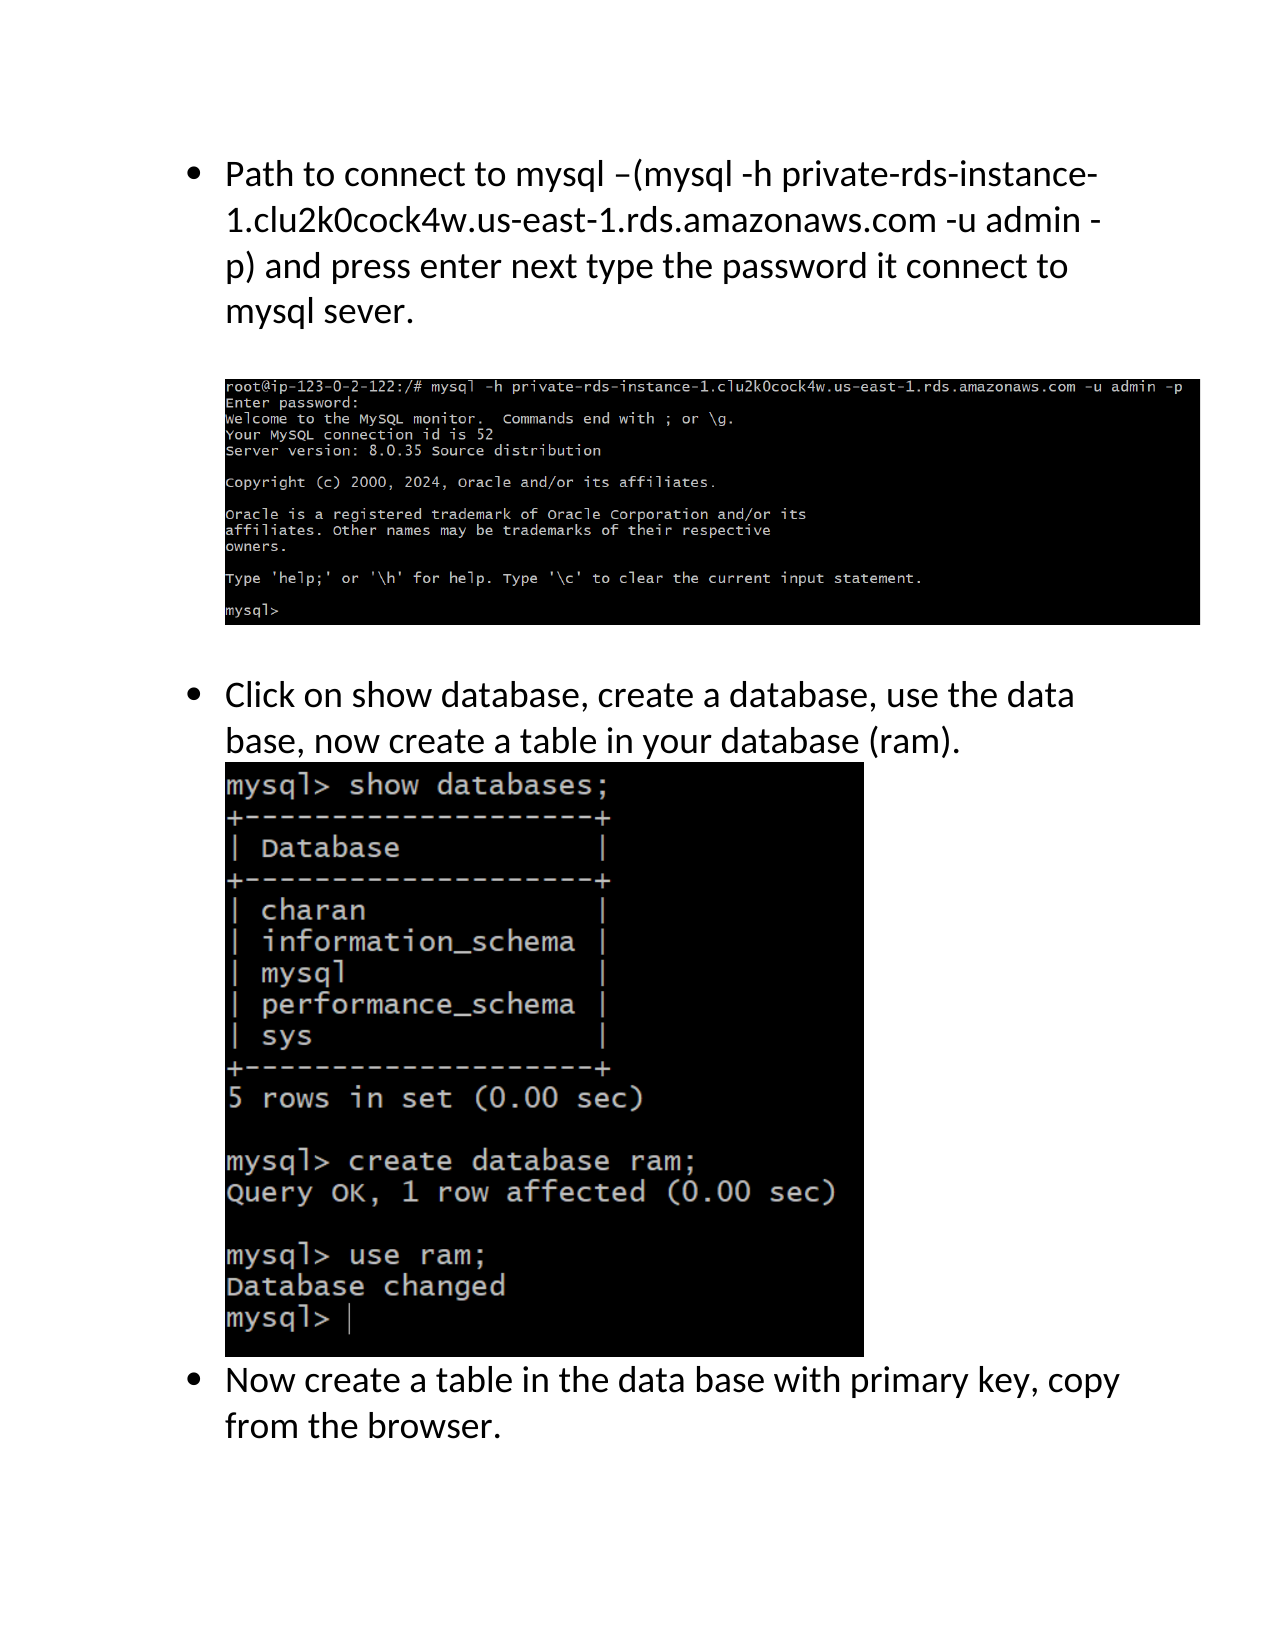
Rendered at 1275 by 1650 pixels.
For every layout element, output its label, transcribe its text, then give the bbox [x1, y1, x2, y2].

list Now create a table in the data base with primary key, copy from the browser. [187, 1356, 1125, 1448]
picture [225, 762, 864, 1357]
list Click on show database, create a database, use the data base, now create a table in your database (ram). [187, 671, 1125, 762]
picture [225, 379, 1200, 625]
list Path to connect to mysql –(mysql -h private-rds-instance-1.clu2k0cock4w.us-east-1.rds.amazonaws.com -u admin -p) and press enter next type the password it connect to mysql sever. [187, 150, 1125, 333]
